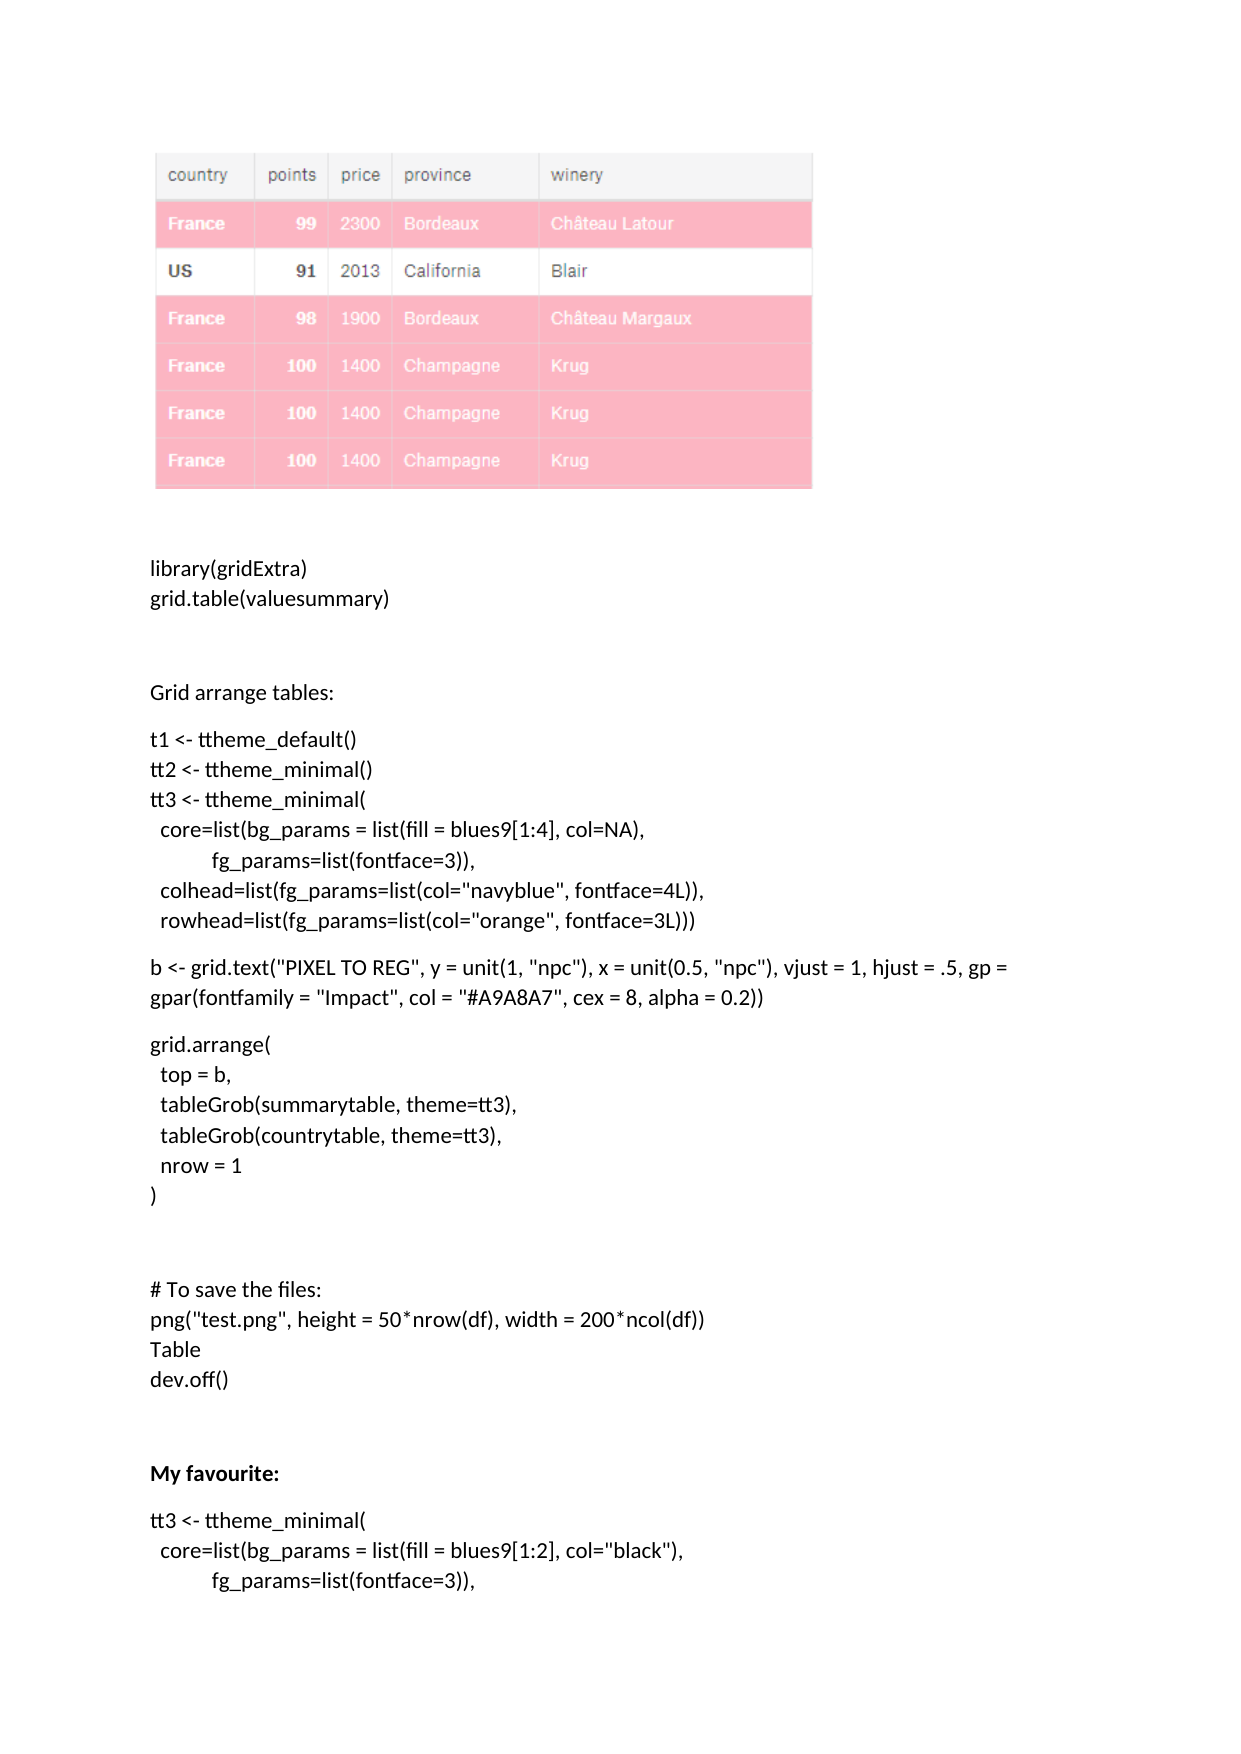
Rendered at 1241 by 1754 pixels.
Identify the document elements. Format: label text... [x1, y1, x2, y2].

text # To save the files: png("test.png", height = 50*nrow(df), width = 200*ncol(df)) Table dev.off() [150, 1275, 1090, 1394]
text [150, 1506, 1090, 1595]
text My favourite: [150, 1459, 1090, 1487]
text library(gridExtra) grid.table(valuesummary) [150, 554, 1090, 612]
text Grid arrange tables: [150, 678, 1090, 706]
text b <- grid.text("PIXEL TO REG", y = unit(1, "npc"), x = unit(0.5, "npc"), vjust = 1, hjust = .5, gp = gpar(fontfamily = "Impact", col = "#A9A8A7", cex = 8, alpha = 0.2)) [150, 953, 1090, 1011]
text grid.arrange( top = b, tableGrob(summarytable, theme=tt3), tableGrob(countrytable, theme=tt3), nrow = 1 ) [150, 1030, 1090, 1209]
picture [150, 150, 816, 489]
text t1 <- ttheme_default() tt2 <- ttheme_minimal() tt3 <- ttheme_minimal( core=list(bg_params = list(fill = blues9[1:4], col=NA), fg_params=list(fontface=3)), colhead=list(fg_params=list(col="navyblue", fontface=4L)), rowhead=list(fg_params=list(col="orange", fontface=3L))) [150, 725, 1090, 934]
